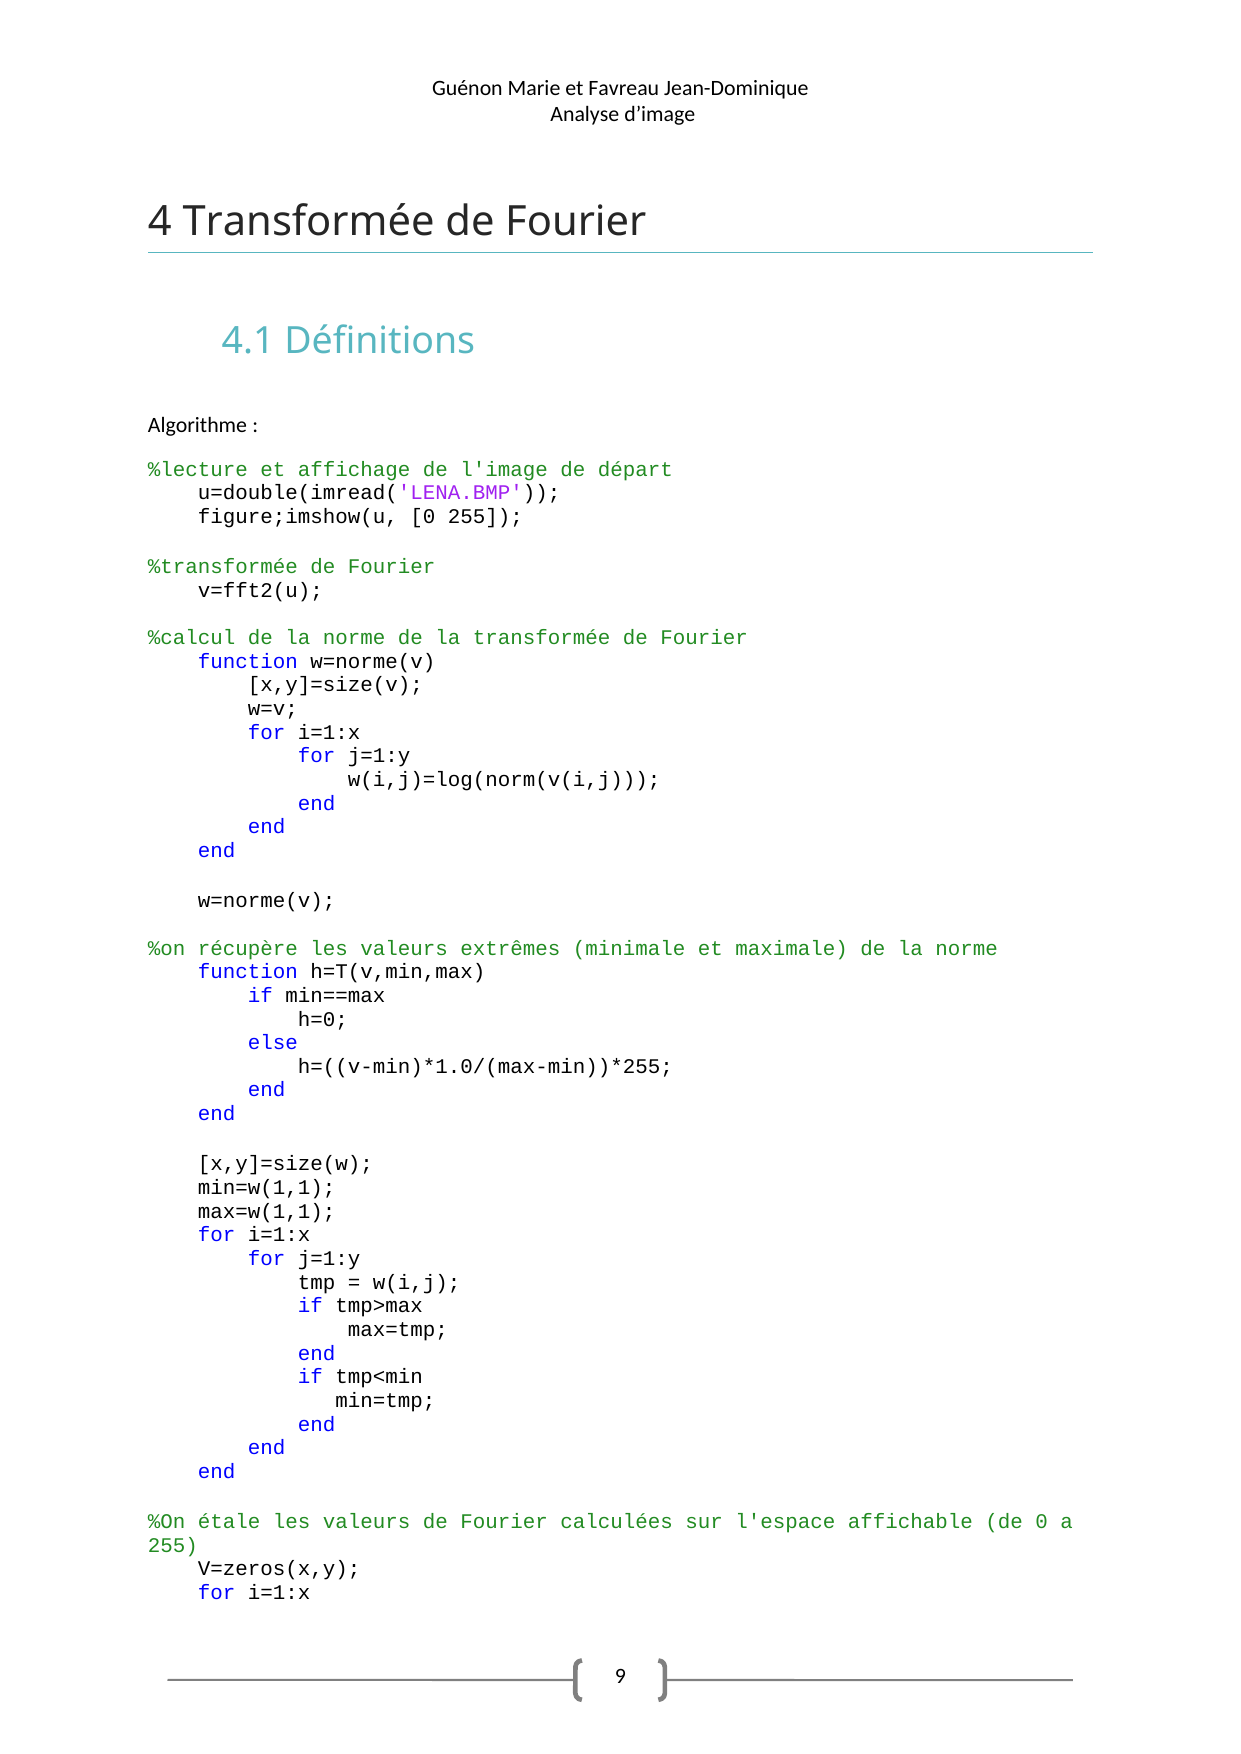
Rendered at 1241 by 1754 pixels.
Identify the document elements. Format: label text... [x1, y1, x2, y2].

text end [148, 1343, 1093, 1366]
text %on récupère les valeurs extrêmes (minimale et maximale) de la norme [148, 938, 1093, 961]
text w(i,j)=log(norm(v(i,j))); [148, 769, 1093, 793]
subtitle 4.1 Définitions [148, 313, 1093, 364]
text for i=1:x [148, 1224, 1093, 1248]
text for i=1:x [148, 722, 1093, 745]
text %transformée de Fourier [148, 556, 1093, 580]
text v=fft2(u); [148, 580, 1093, 603]
text [x,y]=size(w); [148, 1153, 1093, 1177]
text function h=T(v,min,max) [148, 961, 1093, 985]
text end [148, 1413, 1093, 1437]
text max=w(1,1); [148, 1201, 1093, 1224]
text if min==max [148, 985, 1093, 1008]
text end [148, 1079, 1093, 1103]
text for i=1:x [148, 1582, 1093, 1606]
text %On étale les valeurs de Fourier calculées sur l'espace affichable (de 0 a 255) [148, 1511, 1093, 1558]
text end [148, 816, 1093, 840]
text min=w(1,1); [148, 1177, 1093, 1201]
text h=0; [148, 1008, 1093, 1032]
text w=v; [148, 698, 1093, 722]
subtitle 4 Transformée de Fourier [148, 191, 1093, 252]
text if tmp<min [148, 1366, 1093, 1390]
text [x,y]=size(v); [148, 674, 1093, 698]
text end [148, 1461, 1093, 1484]
text end [148, 840, 1093, 864]
text min=tmp; [148, 1390, 1093, 1413]
text for j=1:y [148, 745, 1093, 769]
text else [148, 1032, 1093, 1056]
text end [148, 1437, 1093, 1461]
text V=zeros(x,y); [148, 1558, 1093, 1582]
text for j=1:y [148, 1248, 1093, 1272]
text if tmp>max [148, 1295, 1093, 1319]
text h=((v-min)*1.0/(max-min))*255; [148, 1056, 1093, 1079]
text %lecture et affichage de l'image de départ [148, 459, 1093, 482]
text Algorithme : [148, 411, 1093, 438]
text end [148, 793, 1093, 816]
text end [148, 1103, 1093, 1127]
text max=tmp; [148, 1319, 1093, 1343]
text figure;imshow(u, [0 255]); [148, 506, 1093, 529]
text %calcul de la norme de la transformée de Fourier [148, 627, 1093, 651]
text u=double(imread('LENA.BMP')); [148, 482, 1093, 506]
text tmp = w(i,j); [148, 1272, 1093, 1295]
text function w=norme(v) [148, 651, 1093, 674]
text w=norme(v); [148, 890, 1093, 914]
